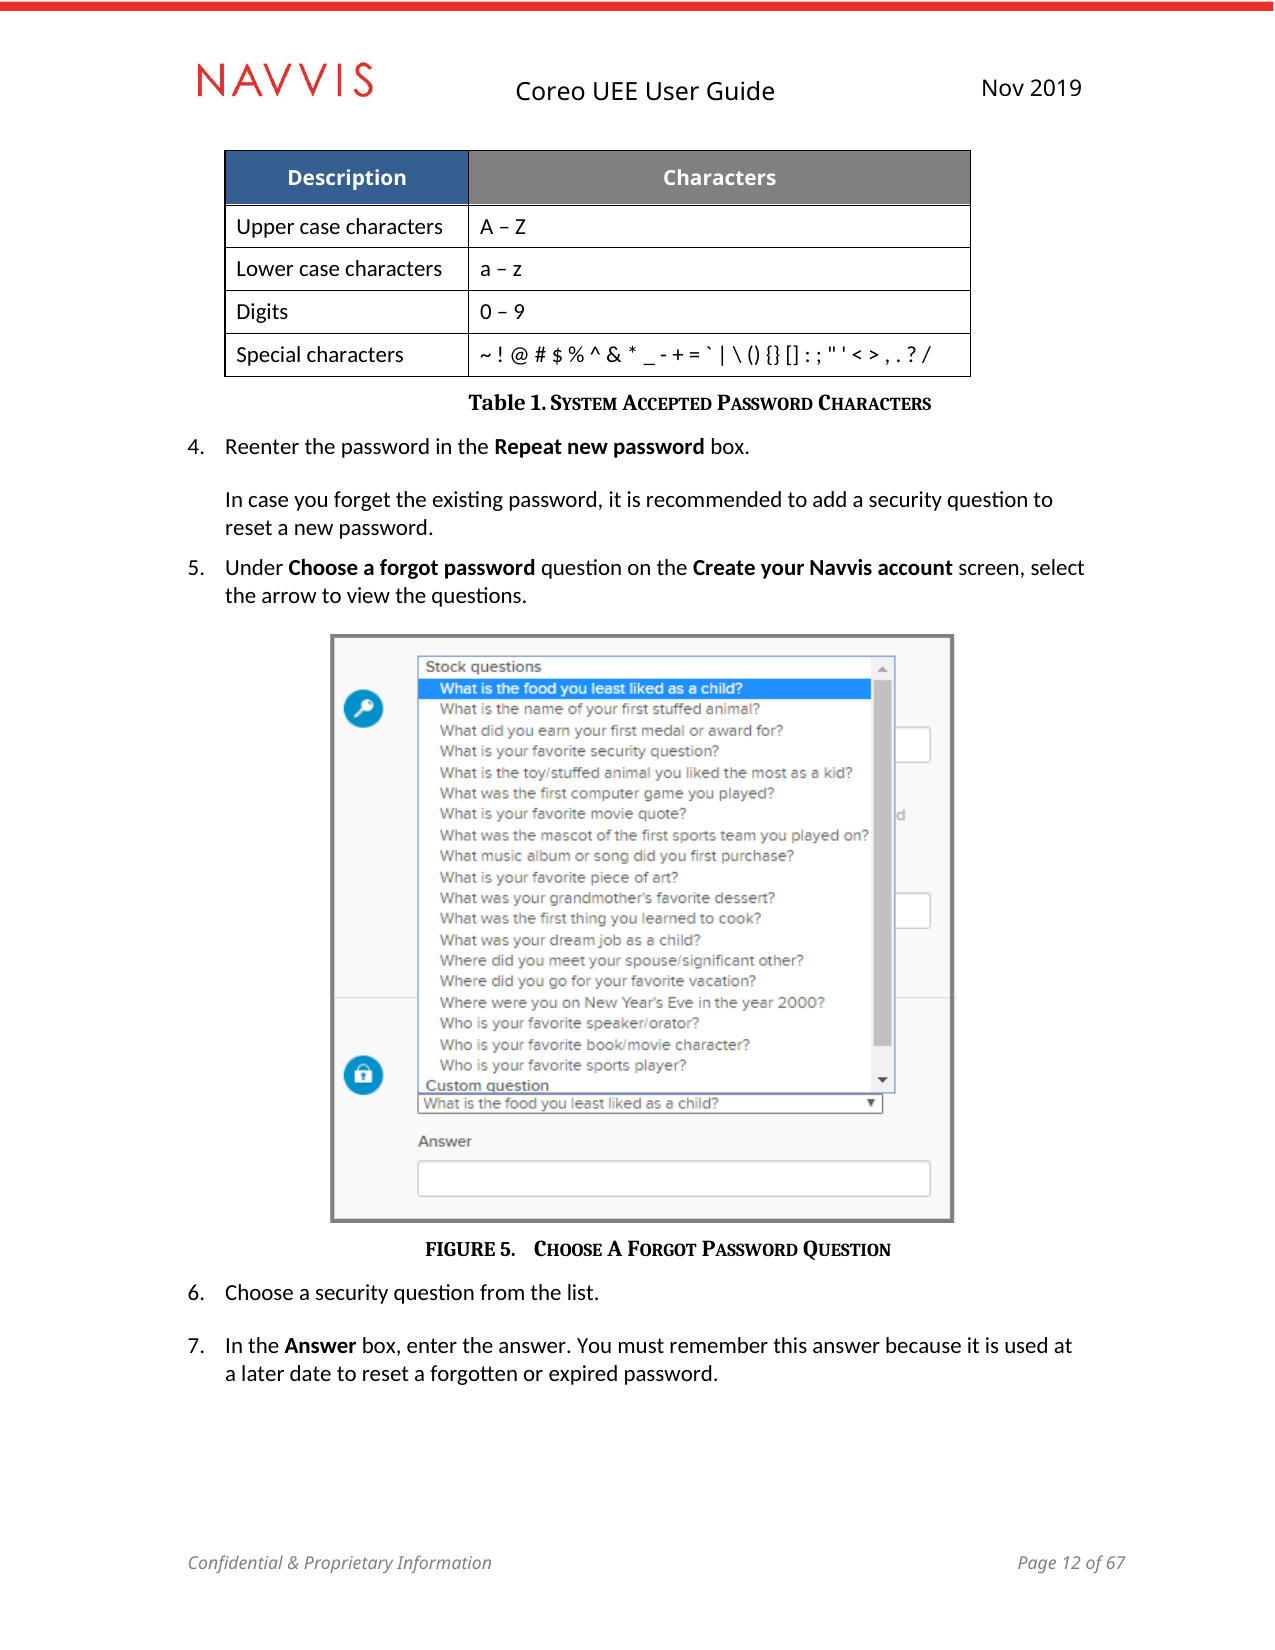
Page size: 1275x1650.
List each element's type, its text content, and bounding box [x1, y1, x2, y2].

picture [187, 55, 383, 104]
list Under Choose a forgot password question on the Create your Navvis account screen, select the arrow to view the questions. [187, 553, 1087, 609]
table_cell A – Z [469, 206, 970, 247]
table_cell ~ ! @ # $ % ^ & * _ - + = ` | \ () {} [] : ; " ' < > , . ? / [469, 334, 970, 376]
text Choose A Forgot Password Question [229, 1236, 1087, 1262]
table_cell 0 – 9 [469, 291, 970, 333]
table_header Description [226, 151, 468, 204]
list Reenter the password in the Repeat new password box. [187, 432, 1087, 460]
table_header Characters [469, 151, 970, 204]
picture [330, 634, 957, 1223]
list Choose a security question from the list. [187, 1278, 1087, 1306]
list In the Answer box, enter the answer. You must remember this answer because it is used at a later date to reset a forgotten or expired password. [187, 1331, 1087, 1387]
table_cell Upper case characters [226, 206, 468, 247]
table_cell Digits [226, 291, 468, 333]
table_cell a – z [469, 248, 970, 290]
table_cell Lower case characters [226, 248, 468, 290]
text In case you forget the existing password, it is recommended to add a security question to reset a new password. [225, 485, 1087, 541]
text System Accepted Password Characters [312, 389, 1087, 416]
table_cell Special characters [226, 334, 468, 376]
